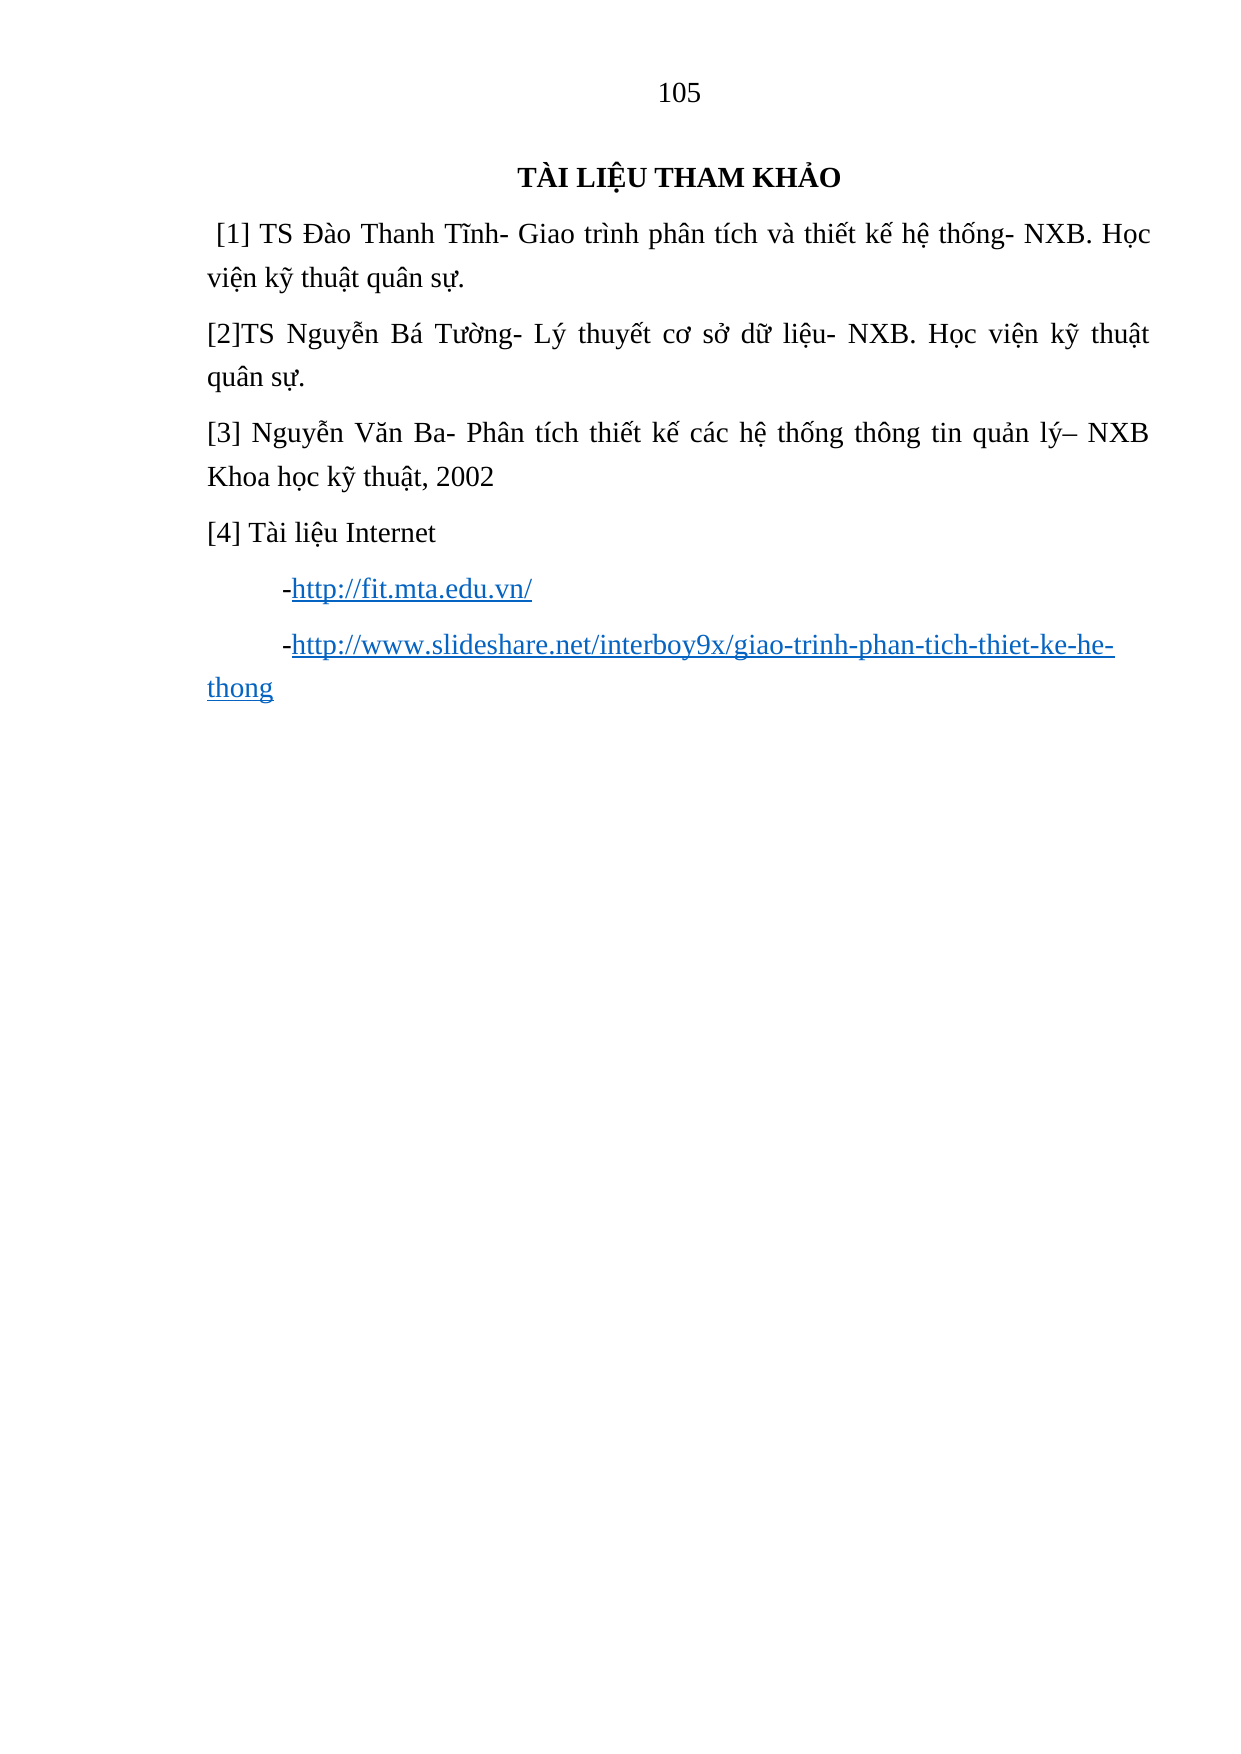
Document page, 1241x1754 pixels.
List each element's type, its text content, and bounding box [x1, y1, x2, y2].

text [1] TS Đào Thanh Tĩnh- Giao trình phân tích và thiết kế hệ thống- NXB. Học viện kỹ thuật quân sự. [207, 216, 1152, 293]
text [3] Nguyễn Văn Ba- Phân tích thiết kế các hệ thống thông tin quản lý– NXB Khoa học kỹ thuật, 2002 [207, 415, 1152, 492]
text -http://fit.mta.edu.vn/ [207, 571, 1152, 604]
text [2]TS Nguyễn Bá Tường- Lý thuyết cơ sở dữ liệu- NXB. Học viện kỹ thuật quân sự. [207, 316, 1152, 393]
subtitle TÀI LIỆU THAM KHẢO [207, 160, 1152, 194]
text -http://www.slideshare.net/interboy9x/giao-trinh-phan-tich-thiet-ke-he-thong [207, 627, 1152, 704]
text [4] Tài liệu Internet [207, 515, 1152, 548]
